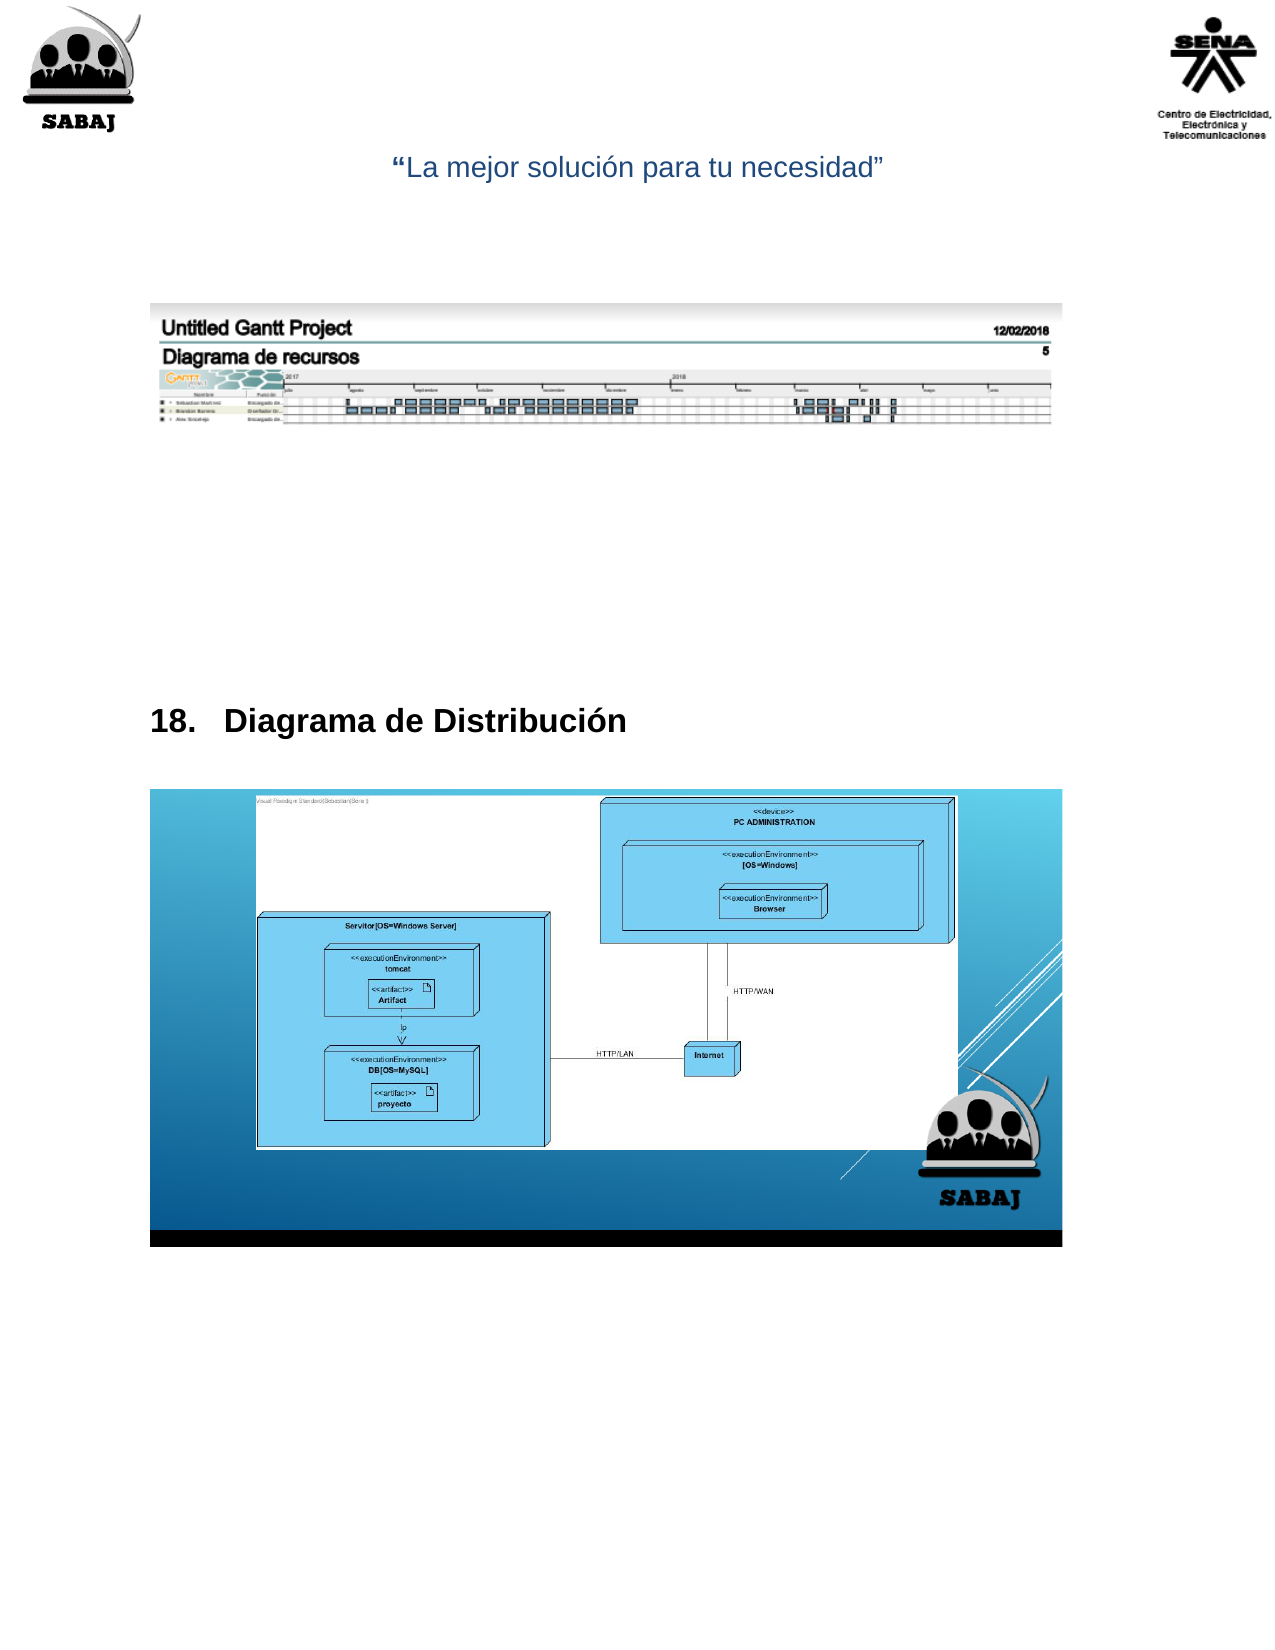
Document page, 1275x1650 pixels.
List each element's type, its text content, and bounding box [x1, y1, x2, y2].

subtitle Diagrama de Distribución [150, 701, 1125, 740]
picture [150, 789, 1063, 1247]
picture [0, 0, 154, 150]
picture [1125, 2, 1275, 160]
